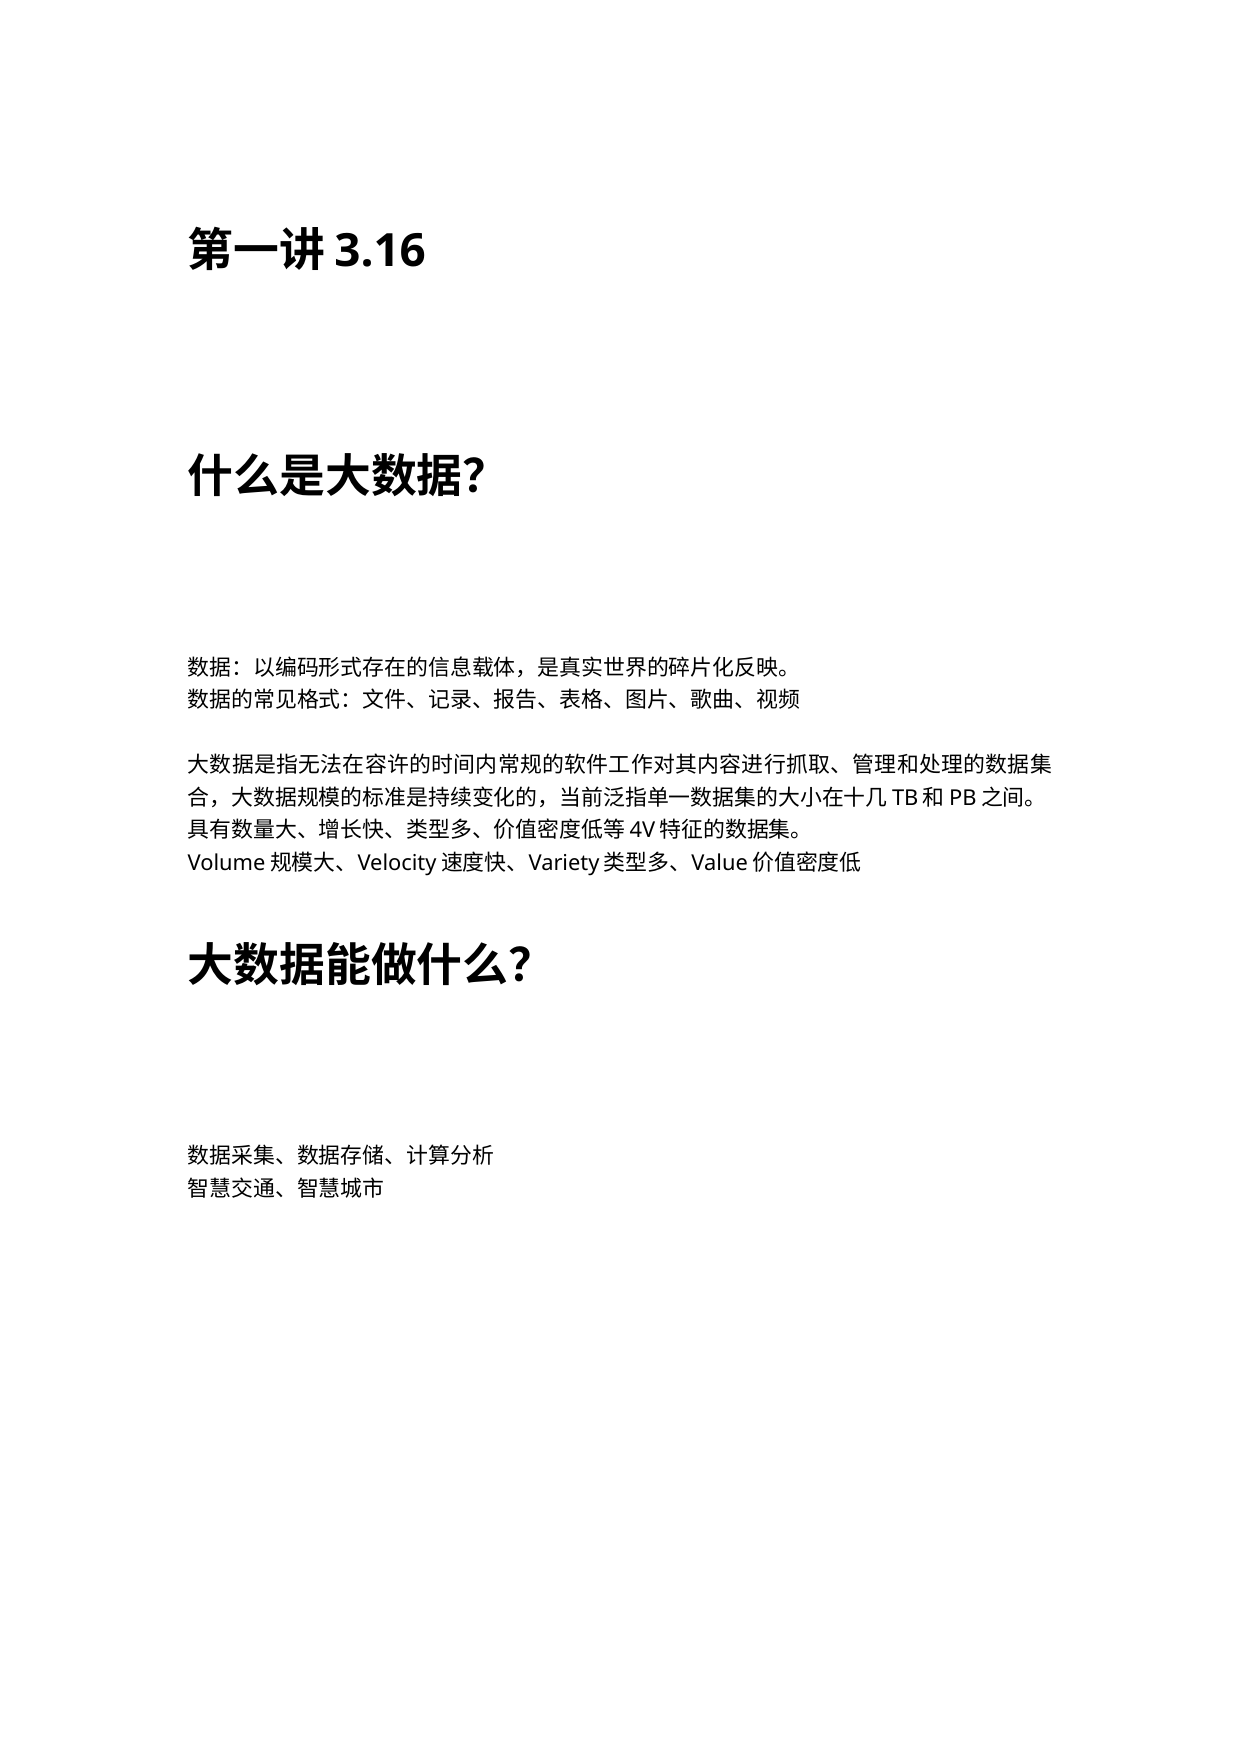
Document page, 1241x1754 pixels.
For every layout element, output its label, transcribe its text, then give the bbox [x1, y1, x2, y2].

text 具有数量大、增长快、类型多、价值密度低等4V特征的数据集。 [187, 812, 1053, 844]
text 数据：以编码形式存在的信息载体，是真实世界的碎片化反映。 [187, 649, 1053, 682]
subtitle 大数据能做什么？ [187, 912, 1053, 1010]
text 大数据是指无法在容许的时间内常规的软件工作对其内容进行抓取、管理和处理的数据集合，大数据规模的标准是持续变化的，当前泛指单一数据集的大小在十几TB和PB之间。 [187, 747, 1053, 812]
subtitle 什么是大数据？ [187, 424, 1053, 522]
text 数据采集、数据存储、计算分析 [187, 1138, 1053, 1170]
subtitle 第一讲3.16 [187, 197, 1053, 295]
text 数据的常见格式：文件、记录、报告、表格、图片、歌曲、视频 [187, 682, 1053, 714]
text Volume规模大、Velocity速度快、Variety类型多、Value价值密度低 [187, 844, 1053, 877]
text 智慧交通、智慧城市 [187, 1170, 1053, 1203]
